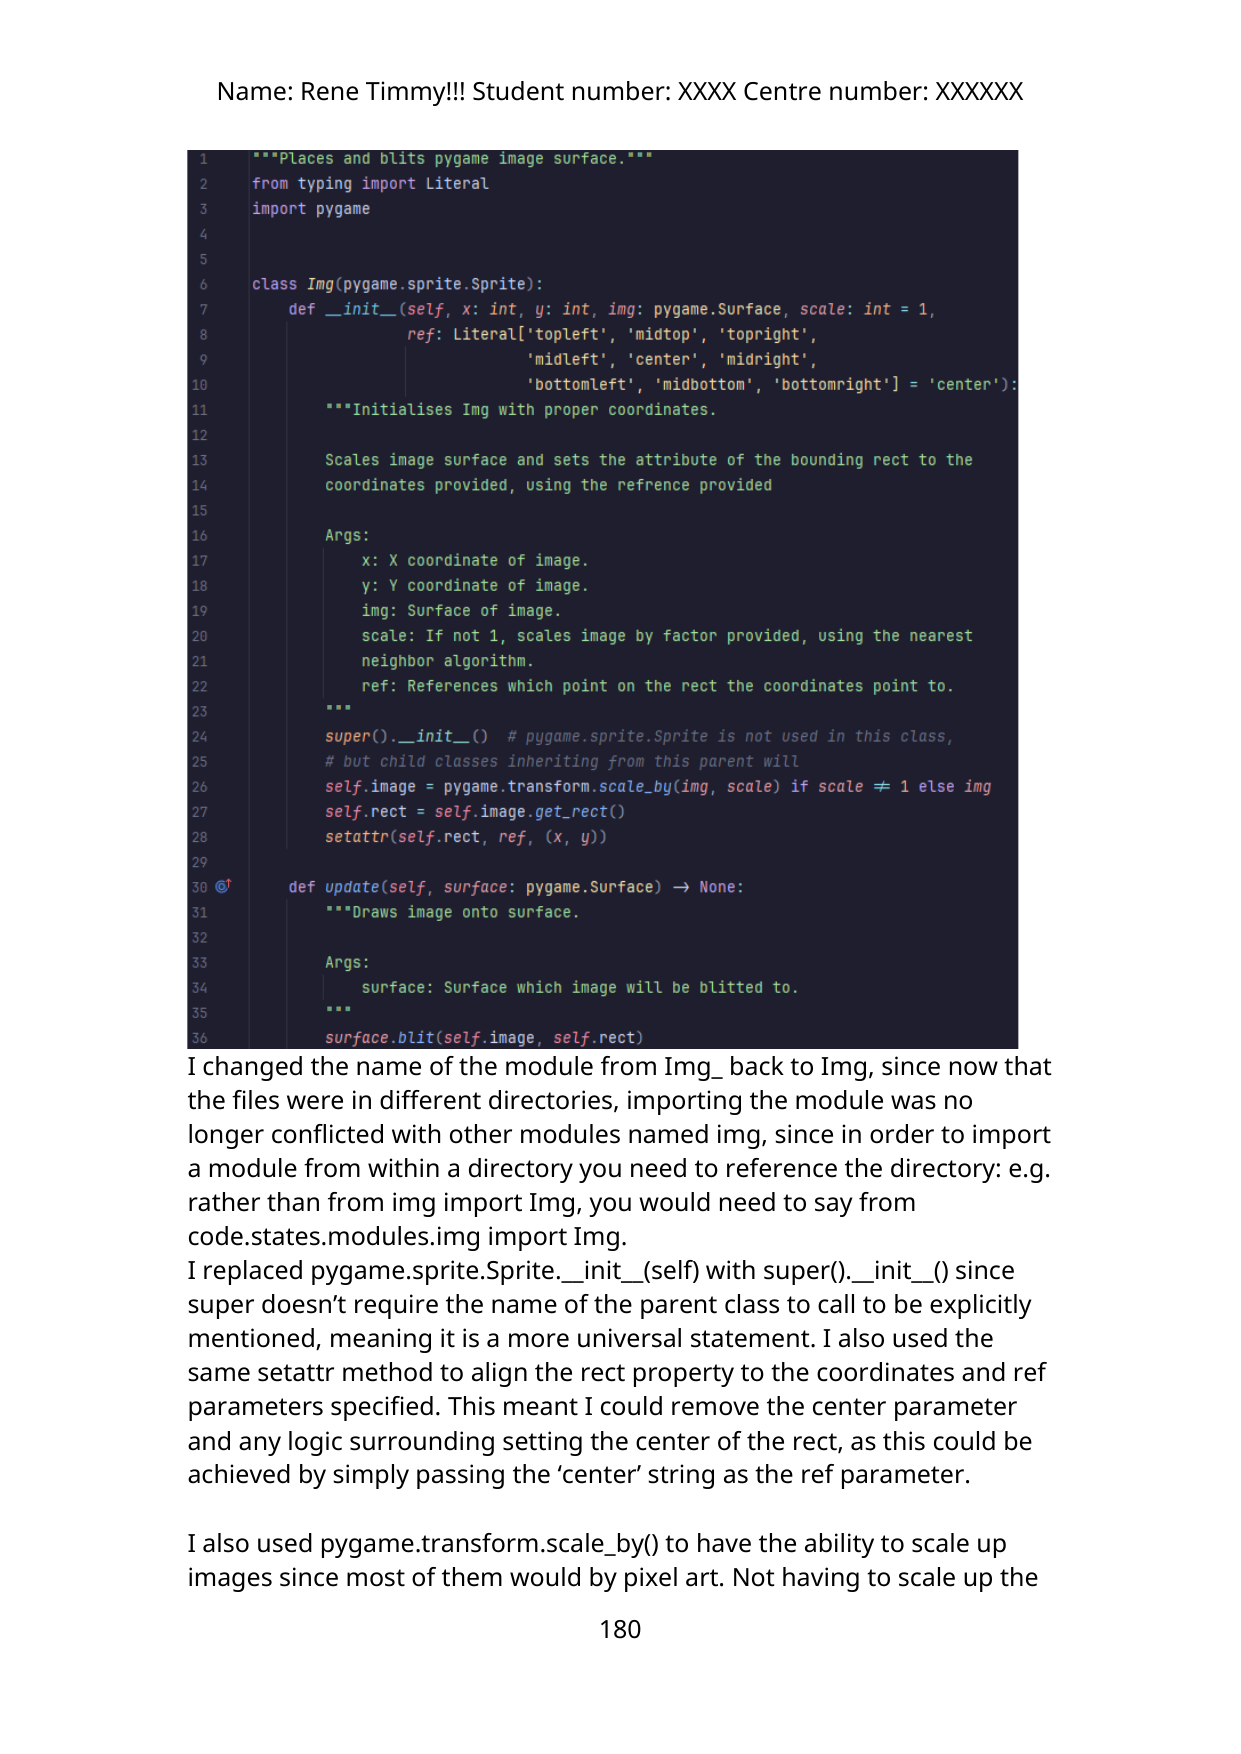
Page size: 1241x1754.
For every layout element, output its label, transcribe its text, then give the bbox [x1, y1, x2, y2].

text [187, 1525, 1053, 1593]
text I changed the name of the module from Img_ back to Img, since now that the files were in different directories, importing the module was no longer conflicted with other modules named img, since in order to import a module from within a directory you need to reference the directory: e.g. rather than from img import Img, you would need to say from code.states.modules.img import Img. [187, 1048, 1053, 1253]
picture [187, 150, 1019, 1049]
text I replaced pygame.sprite.Sprite.__init__(self) with super().__init__() since super doesn’t require the name of the parent class to call to be explicitly mentioned, meaning it is a more universal statement. I also used the same setattr method to align the rect property to the coordinates and ref parameters specified. This meant I could remove the center parameter and any logic surrounding setting the center of the rect, as this could be achieved by simply passing the ‘center’ string as the ref parameter. [187, 1253, 1053, 1491]
